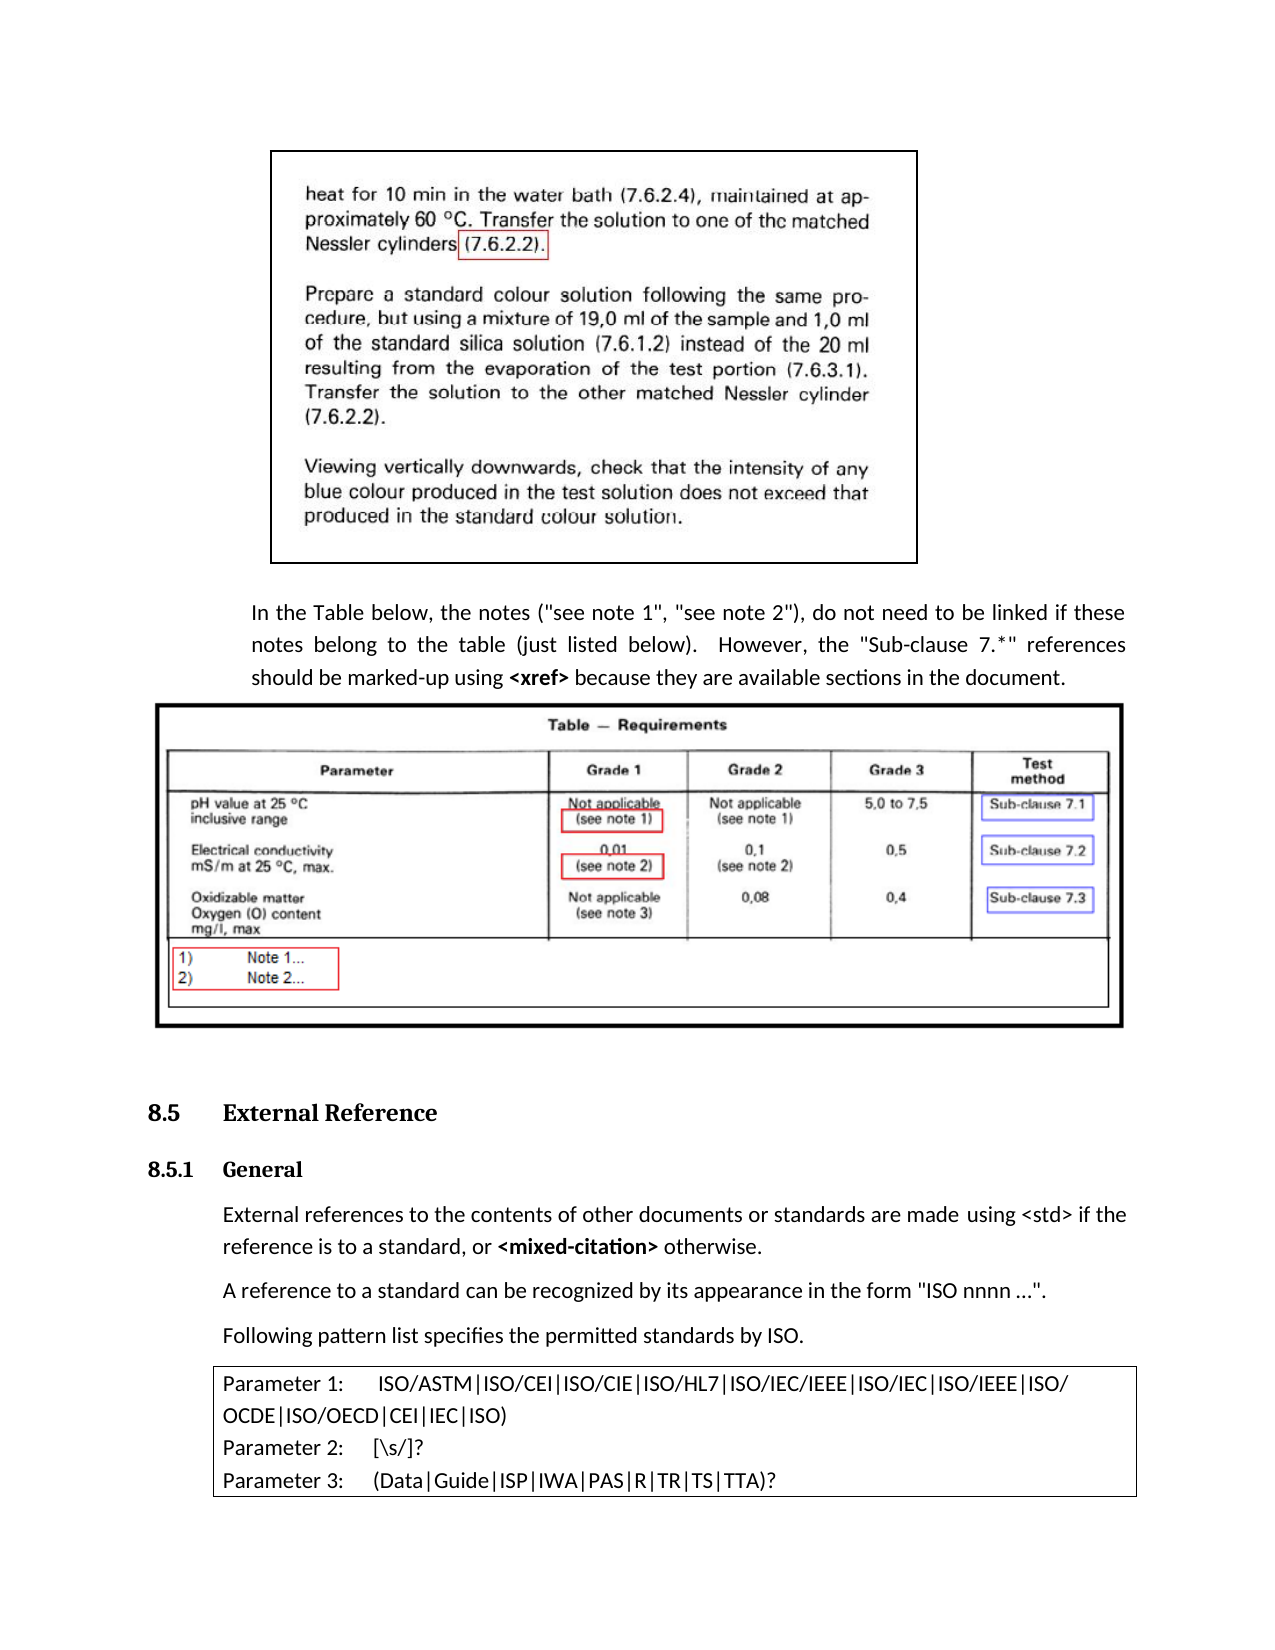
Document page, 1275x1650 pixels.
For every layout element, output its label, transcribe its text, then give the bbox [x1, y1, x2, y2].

text Parameter 1: ISO/ASTM|ISO/CEI|ISO/CIE|ISO/HL7|ISO/IEC/IEEE|ISO/IEC|ISO/IEEE|ISO/OCDE|ISO/OECD|CEI|IEC|ISO) [214, 1367, 1136, 1429]
picture [272, 152, 916, 562]
text Following pattern list specifies the permitted standards by ISO. [223, 1321, 1127, 1349]
subtitle External Reference [148, 1099, 1127, 1128]
text A reference to a standard can be recognized by its appearance in the form "ISO nnnn …". [223, 1277, 1127, 1305]
picture [151, 699, 1131, 1034]
text External references to the contents of other documents or standards are made using <std> if the reference is to a standard, or <mixed-citation> otherwise. [223, 1200, 1127, 1260]
text Parameter 2: [\s/]? [214, 1430, 1136, 1462]
subtitle General [148, 1157, 1127, 1183]
text In the Table below, the notes ("see note 1", "see note 2"), do not need to be linked if these notes belong to the table (just listed below). However, the "Sub-clause 7.*" references should be marked-up using <xref> because they are available sections in the document. [251, 598, 1127, 691]
text Parameter 3: (Data|Guide|ISP|IWA|PAS|R|TR|TS|TTA)? [214, 1463, 1136, 1496]
